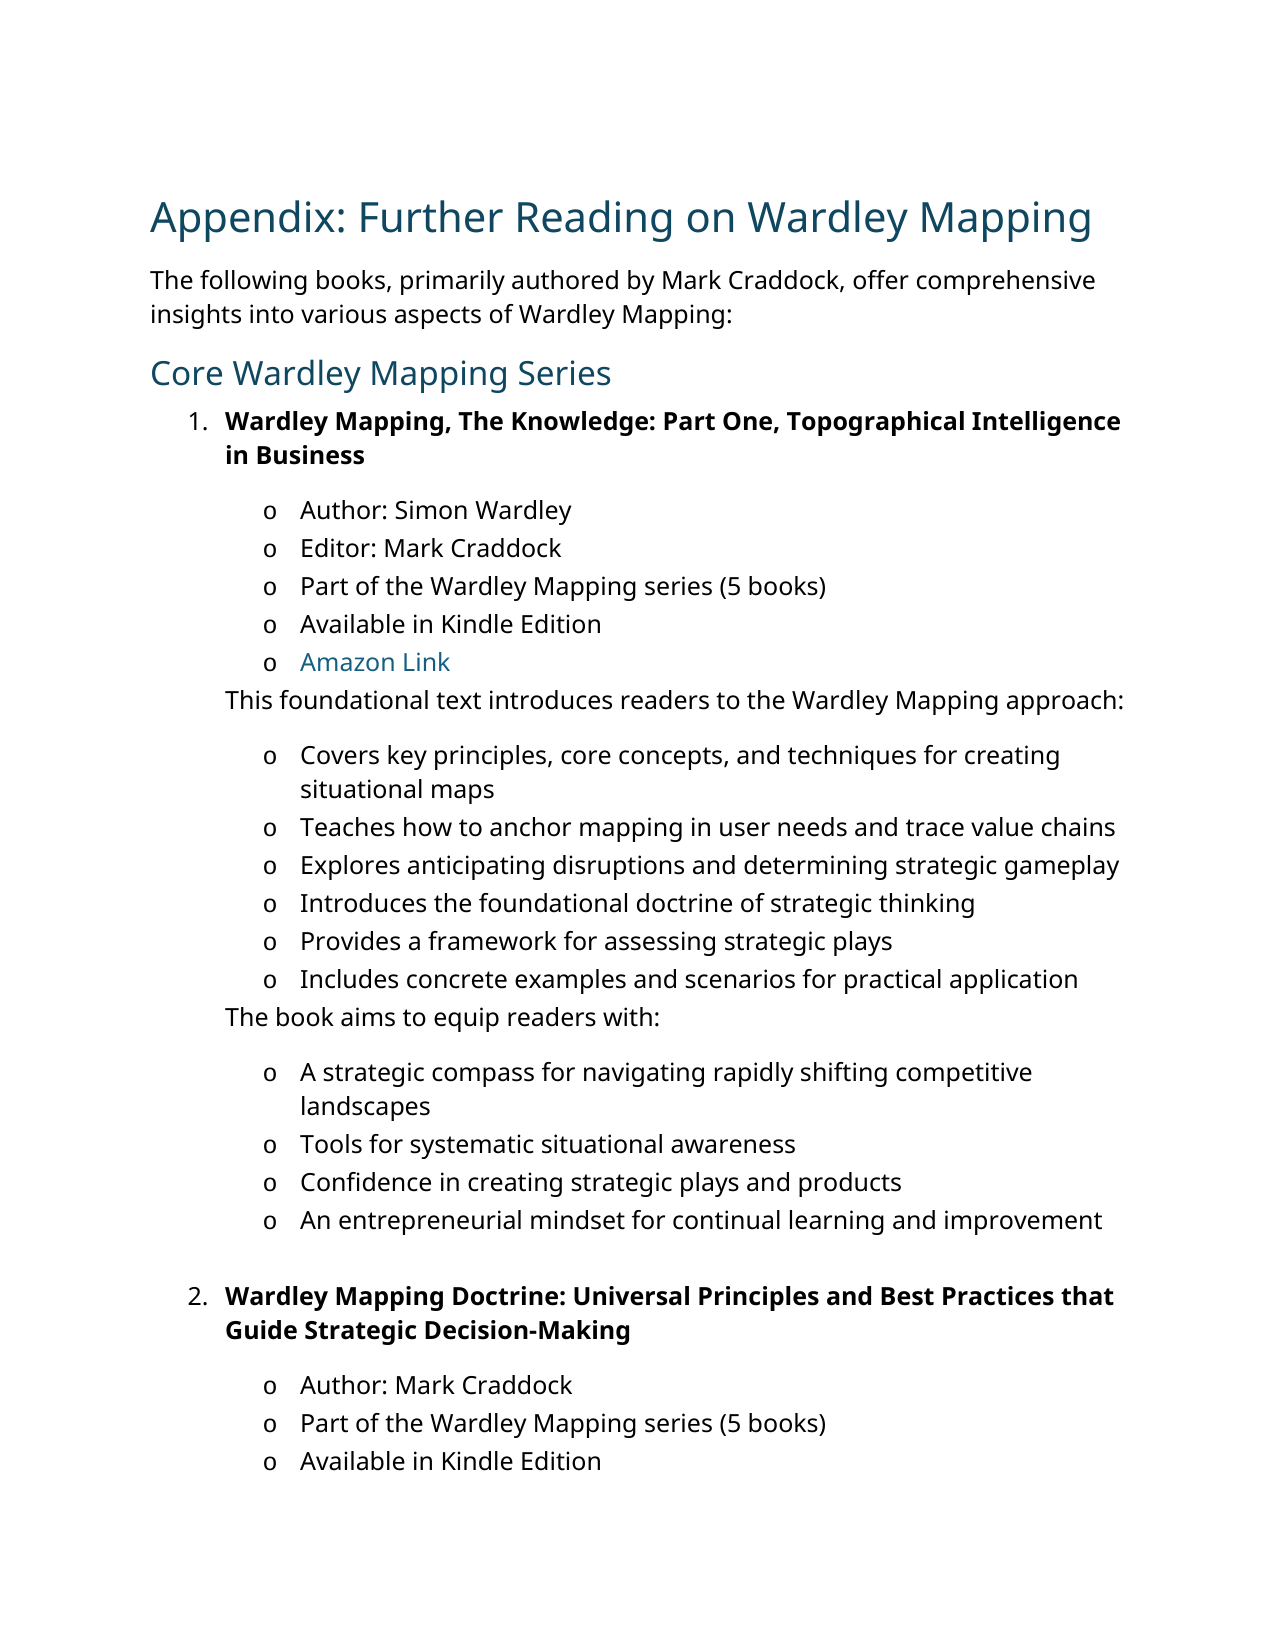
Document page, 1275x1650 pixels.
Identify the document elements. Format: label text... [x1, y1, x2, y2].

list This foundational text introduces readers to the Wardley Mapping approach: [187, 683, 1125, 717]
list Wardley Mapping, The Knowledge: Part One, Topographical Intelligence in Business [187, 404, 1125, 472]
list Covers key principles, core concepts, and techniques for creating situational maps [262, 738, 1125, 806]
text The following books, primarily authored by Mark Craddock, offer comprehensive insights into various aspects of Wardley Mapping: [150, 263, 1125, 331]
list Author: Simon Wardley [262, 493, 1125, 527]
list An entrepreneurial mindset for continual learning and improvement [262, 1203, 1125, 1237]
list Includes concrete examples and scenarios for practical application [262, 962, 1125, 996]
list Provides a framework for assessing strategic plays [262, 924, 1125, 958]
list Amazon Link [262, 645, 1125, 679]
list Part of the Wardley Mapping series (5 books) [262, 569, 1125, 603]
list Tools for systematic situational awareness [262, 1127, 1125, 1161]
list Author: Mark Craddock [262, 1368, 1125, 1402]
subtitle Core Wardley Mapping Series [150, 350, 1125, 395]
list Wardley Mapping Doctrine: Universal Principles and Best Practices that Guide Strategic Decision-Making [187, 1279, 1125, 1347]
subtitle Appendix: Further Reading on Wardley Mapping [150, 187, 1125, 244]
list Introduces the foundational doctrine of strategic thinking [262, 886, 1125, 920]
list Teaches how to anchor mapping in user needs and trace value chains [262, 810, 1125, 844]
list Confidence in creating strategic plays and products [262, 1165, 1125, 1199]
list Part of the Wardley Mapping series (5 books) [262, 1406, 1125, 1440]
list The book aims to equip readers with: [187, 1000, 1125, 1034]
list Explores anticipating disruptions and determining strategic gameplay [262, 848, 1125, 882]
list A strategic compass for navigating rapidly shifting competitive landscapes [262, 1055, 1125, 1123]
list Editor: Mark Craddock [262, 531, 1125, 565]
list Available in Kindle Edition [262, 1444, 1125, 1478]
list Available in Kindle Edition [262, 607, 1125, 641]
